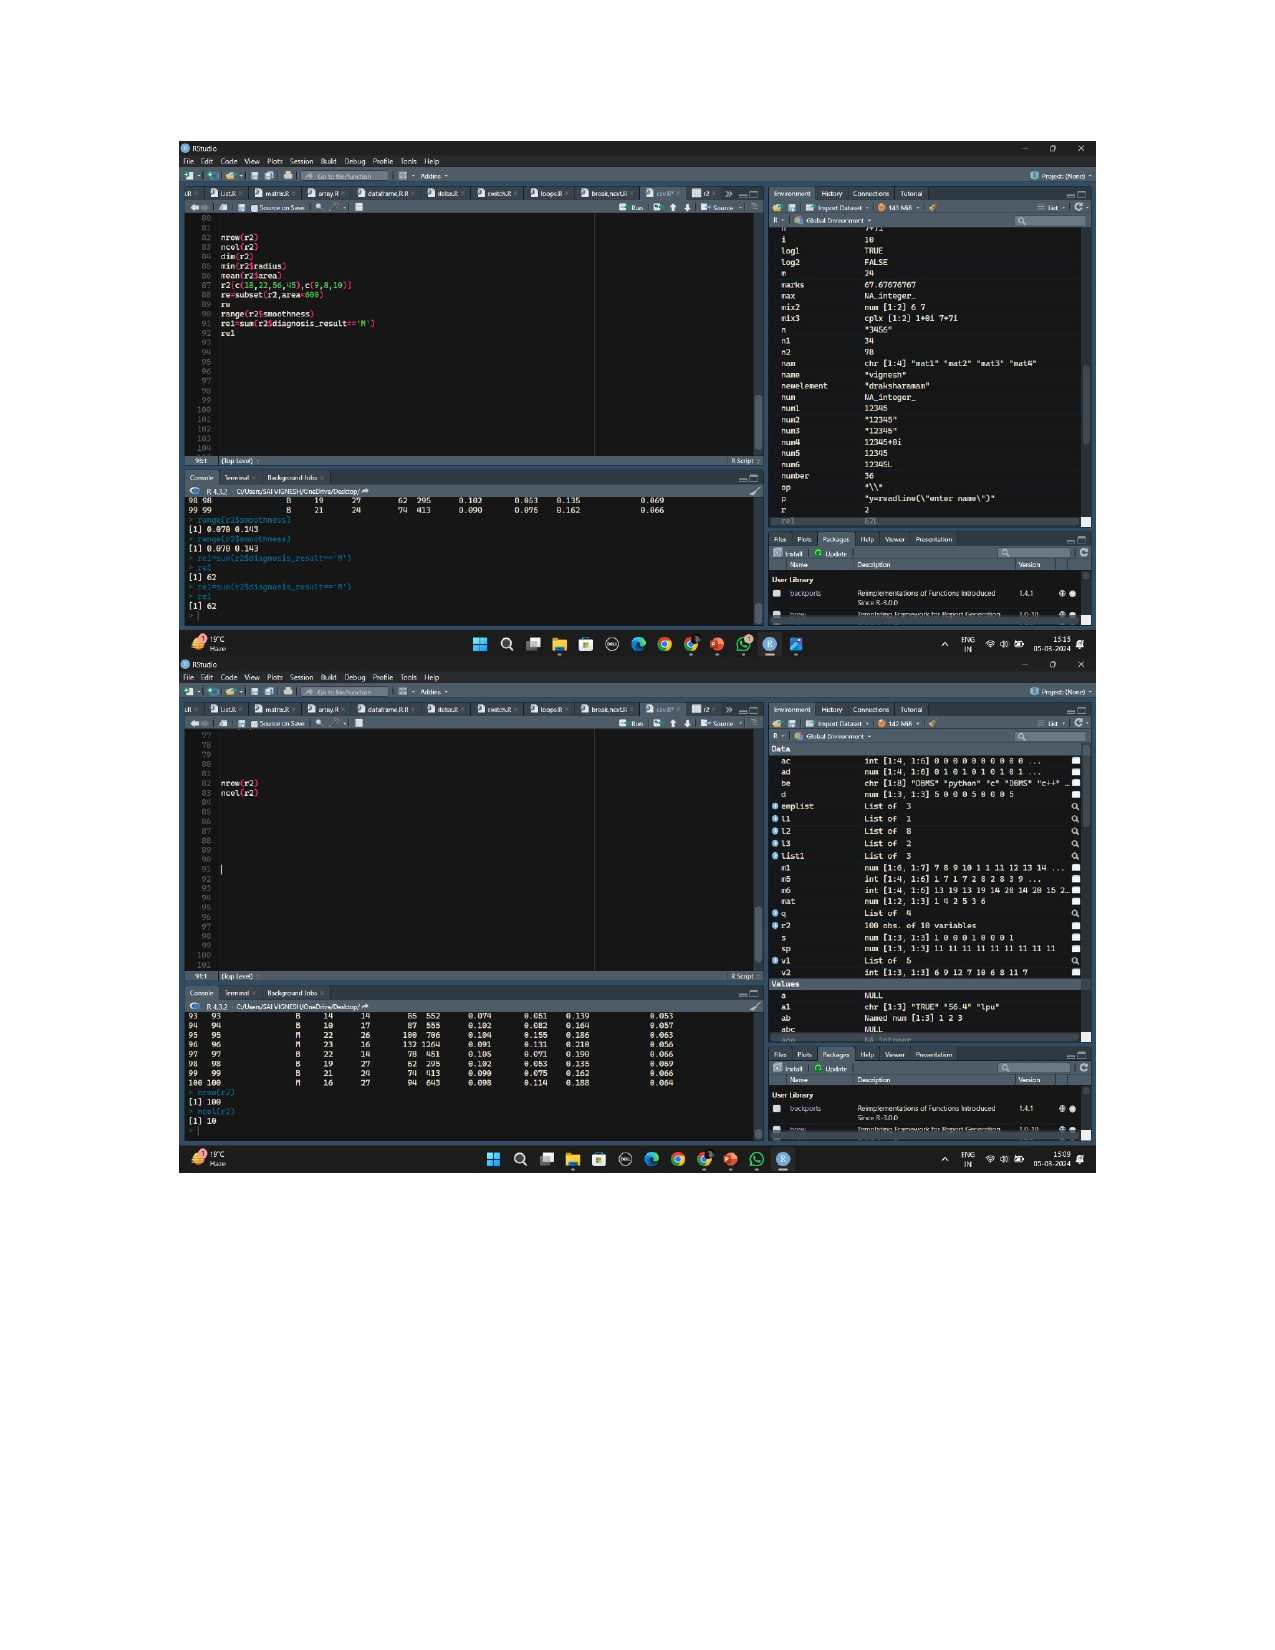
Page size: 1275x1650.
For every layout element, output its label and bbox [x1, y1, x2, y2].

picture [179, 141, 1096, 1173]
